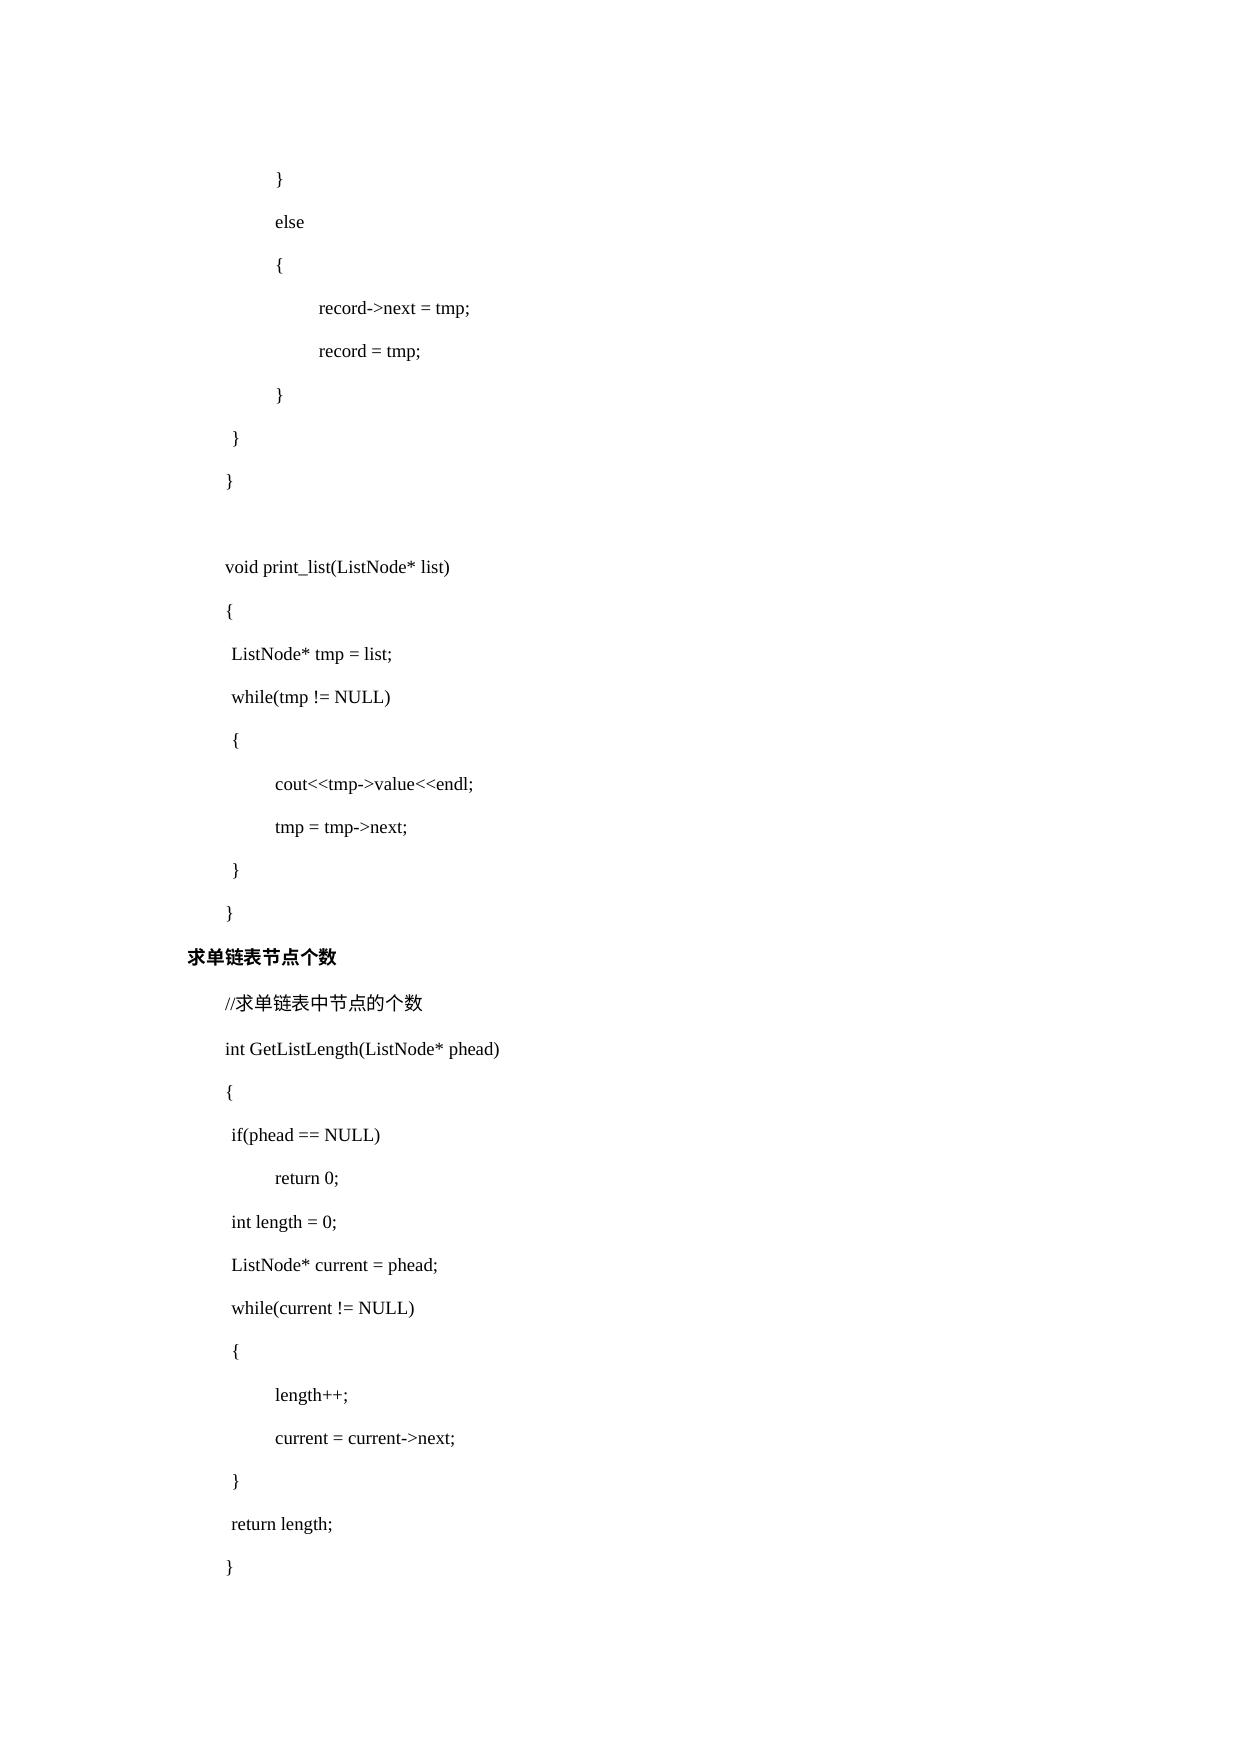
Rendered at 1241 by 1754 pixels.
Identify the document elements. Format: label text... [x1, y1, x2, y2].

text current = current->next; [225, 1421, 1053, 1454]
text int GetListLength(ListNode* phead) [225, 1032, 1053, 1065]
text } [225, 854, 1053, 886]
text while(current != NULL) [225, 1292, 1053, 1324]
text { [225, 1335, 1053, 1367]
text int length = 0; [225, 1205, 1053, 1238]
text { [225, 248, 1053, 281]
text } [225, 421, 1053, 454]
text { [225, 594, 1053, 627]
text void print_list(ListNode* list) [225, 551, 1053, 583]
text ListNode* tmp = list; [225, 637, 1053, 670]
text ListNode* current = phead; [225, 1248, 1053, 1281]
text } [225, 378, 1053, 411]
text } [225, 897, 1053, 929]
text { [225, 1075, 1053, 1108]
text record = tmp; [225, 335, 1053, 367]
text record->next = tmp; [225, 292, 1053, 324]
text length++; [225, 1378, 1053, 1411]
text } [225, 464, 1053, 497]
text } [225, 1464, 1053, 1497]
text //求单链表中节点的个数 [225, 986, 1053, 1019]
text tmp = tmp->next; [225, 810, 1053, 843]
text else [225, 205, 1053, 238]
text while(tmp != NULL) [225, 681, 1053, 713]
text } [225, 1551, 1053, 1583]
text return 0; [225, 1162, 1053, 1194]
text cout<<tmp->value<<endl; [225, 767, 1053, 800]
text } [225, 162, 1053, 194]
subtitle 求单链表节点个数 [187, 940, 1053, 973]
text if(phead == NULL) [225, 1119, 1053, 1151]
text { [225, 724, 1053, 756]
text return length; [225, 1508, 1053, 1540]
